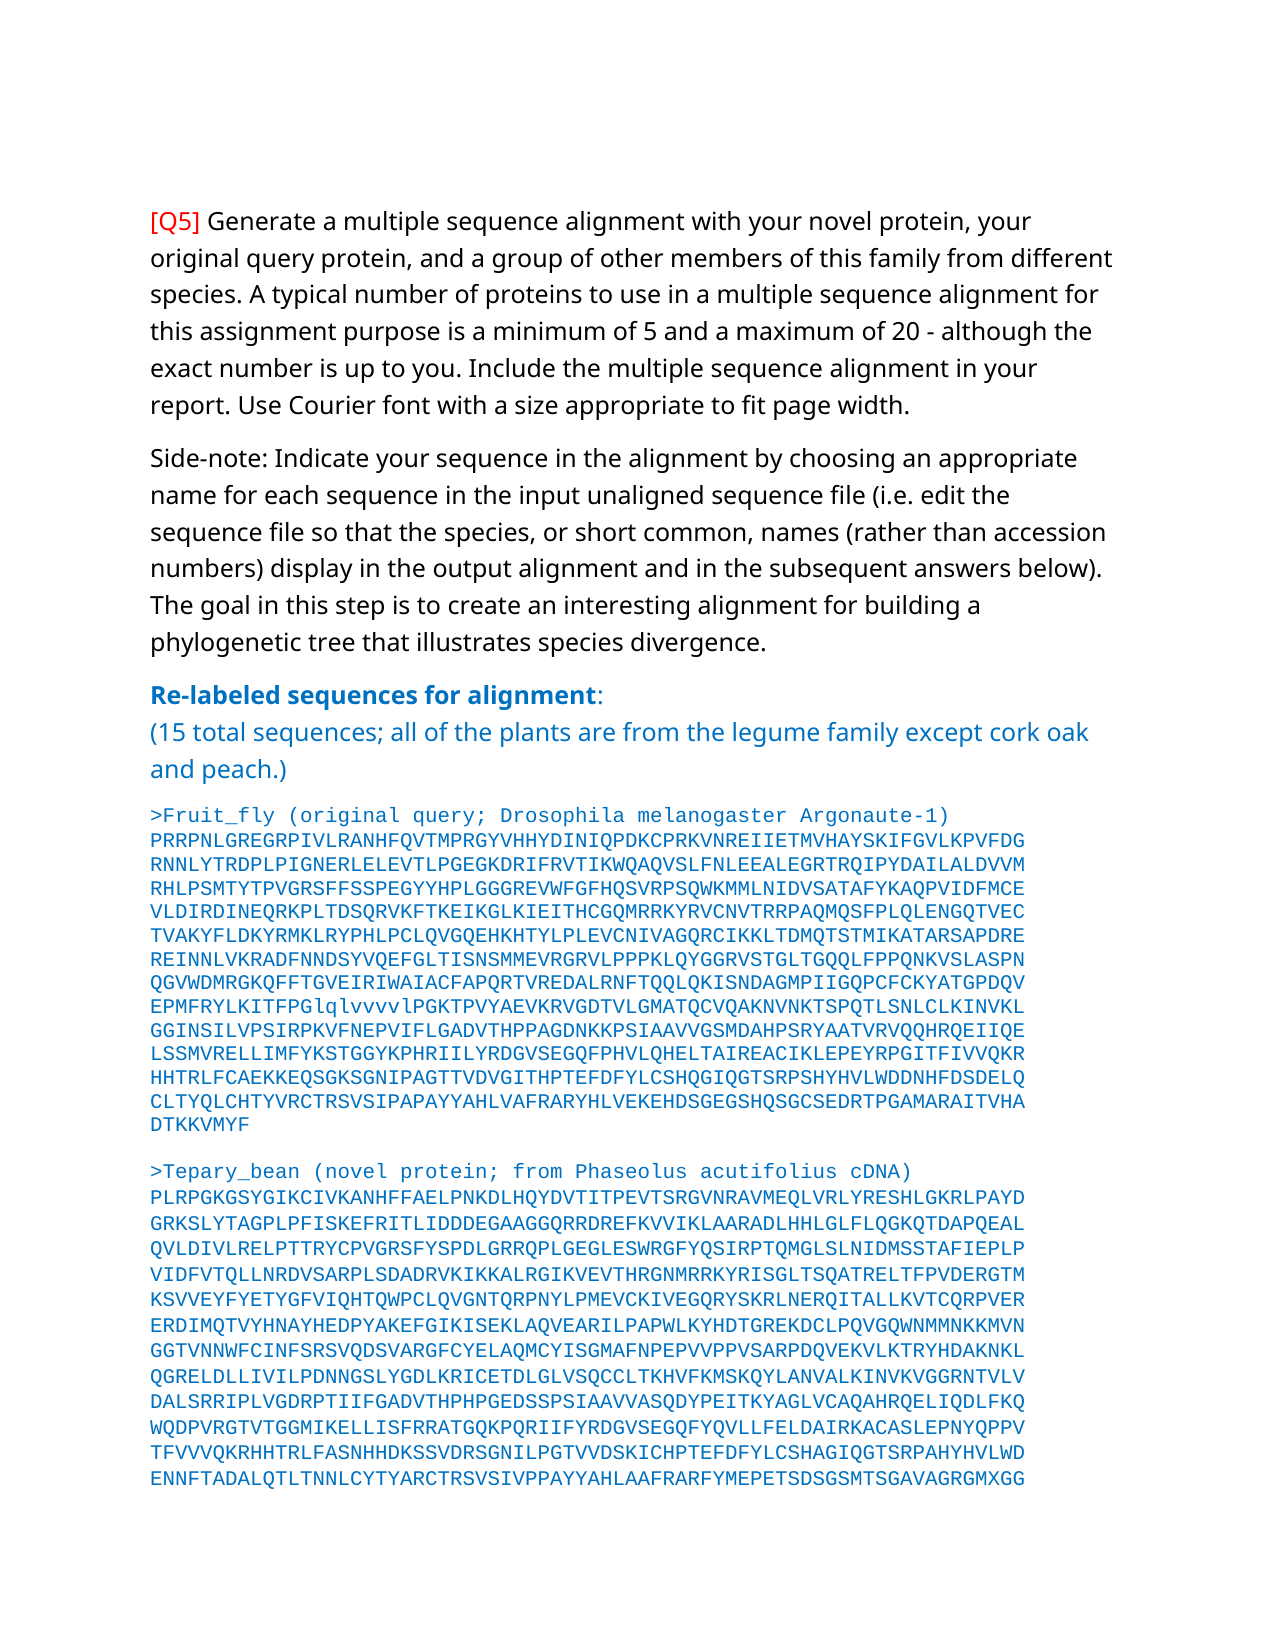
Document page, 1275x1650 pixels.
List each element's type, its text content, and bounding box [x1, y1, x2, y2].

text RHLPSMTYTPVGRSFFSSPEGYYHPLGGGREVWFGFHQSVRPSQWKMMLNIDVSATAFYKAQPVIDFMCE [150, 878, 1125, 901]
text GRKSLYTAGPLPFISKEFRITLIDDDEGAAGGQRRDREFKVVIKLAARADLHHLGLFLQGKQTDAPQEAL [150, 1213, 1125, 1236]
text VIDFVTQLLNRDVSARPLSDADRVKIKKALRGIKVEVTHRGNMRRKYRISGLTSQATRELTFPVDERGTM [150, 1264, 1125, 1287]
text >Tepary_bean (novel protein; from Phaseolus acutifolius cDNA) PLRPGKGSYGIKCIVKANHFFAELPNKDLHQYDVTITPEVTSRGVNRAVMEQLVRLYRESHLGKRLPAYD [150, 1162, 1125, 1211]
text Side-note: Indicate your sequence in the alignment by choosing an appropriate name for each sequence in the input unaligned sequence file (i.e. edit the sequence file so that the species, or short common, names (rather than accession numbers) display in the output alignment and in the subsequent answers below). The goal in this step is to create an interesting alignment for building a phylogenetic tree that illustrates species divergence. [150, 441, 1125, 659]
text >Fruit_fly (original query; Drosophila melanogaster Argonaute-1) [150, 805, 1125, 829]
text CLTYQLCHTYVRCTRSVSIPAPAYYAHLVAFRARYHLVEKEHDSGEGSHQSGCSEDRTPGAMARAITVHA [150, 1091, 1125, 1114]
text QGVWDMRGKQFFTGVEIRIWAIACFAPQRTVREDALRNFTQQLQKISNDAGMPIIGQPCFCKYATGPDQV [150, 972, 1125, 996]
text REINNLVKRADFNNDSYVQEFGLTISNSMMEVRGRVLPPPKLQYGGRVSTGLTGQQLFPPQNKVSLASPN [150, 949, 1125, 972]
text Re-labeled sequences for alignment: (15 total sequences; all of the plants are from the legume family except cork oak and peach.) [150, 678, 1125, 786]
text WQDPVRGTVTGGMIKELLISFRRATGQKPQRIIFYRDGVSEGQFYQVLLFELDAIRKACASLEPNYQPPV [150, 1417, 1125, 1440]
text GGTVNNWFCINFSRSVQDSVARGFCYELAQMCYISGMAFNPEPVVPPVSARPDQVEKVLKTRYHDAKNKL [150, 1340, 1125, 1364]
text PRRPNLGREGRPIVLRANHFQVTMPRGYVHHYDINIQPDKCPRKVNREIIETMVHAYSKIFGVLKPVFDG [150, 831, 1125, 854]
text TVAKYFLDKYRMKLRYPHLPCLQVGQEHKHTYLPLEVCNIVAGQRCIKKLTDMQTSTMIKATARSAPDRE [150, 925, 1125, 949]
text LSSMVRELLIMFYKSTGGYKPHRIILYRDGVSEGQFPHVLQHELTAIREACIKLEPEYRPGITFIVVQKR [150, 1043, 1125, 1067]
text EPMFRYLKITFPGlqlvvvvlPGKTPVYAEVKRVGDTVLGMATQCVQAKNVNKTSPQTLSNLCLKINVKL [150, 996, 1125, 1020]
text KSVVEYFYETYGFVIQHTQWPCLQVGNTQRPNYLPMEVCKIVEGQRYSKRLNERQITALLKVTCQRPVER [150, 1289, 1125, 1313]
text RNNLYTRDPLPIGNERLELEVTLPGEGKDRIFRVTIKWQAQVSLFNLEEALEGRTRQIPYDAILALDVVM [150, 854, 1125, 878]
text QGRELDLLIVILPDNNGSLYGDLKRICETDLGLVSQCCLTKHVFKMSKQYLANVALKINVKVGGRNTVLV [150, 1366, 1125, 1389]
text DTKKVMYF [150, 1114, 1125, 1138]
text TFVVVQKRHHTRLFASNHHDKSSVDRSGNILPGTVVDSKICHPTEFDFYLCSHAGIQGTSRPAHYHVLWD [150, 1442, 1125, 1466]
text ERDIMQTVYHNAYHEDPYAKEFGIKISEKLAQVEARILPAPWLKYHDTGREKDCLPQVGQWNMMNKKMVN [150, 1315, 1125, 1338]
text VLDIRDINEQRKPLTDSQRVKFTKEIKGLKIEITHCGQMRRKYRVCNVTRRPAQMQSFPLQLENGQTVEC [150, 901, 1125, 925]
text GGINSILVPSIRPKVFNEPVIFLGADVTHPPAGDNKKPSIAAVVGSMDAHPSRYAATVRVQQHRQEIIQE [150, 1020, 1125, 1043]
text HHTRLFCAEKKEQSGKSGNIPAGTTVDVGITHPTEFDFYLCSHQGIQGTSRPSHYHVLWDDNHFDSDELQ [150, 1067, 1125, 1091]
text DALSRRIPLVGDRPTIIFGADVTHPHPGEDSSPSIAAVVASQDYPEITKYAGLVCAQAHRQELIQDLFKQ [150, 1391, 1125, 1415]
text QVLDIVLRELPTTRYCPVGRSFYSPDLGRRQPLGEGLESWRGFYQSIRPTQMGLSLNIDMSSTAFIEPLP [150, 1238, 1125, 1262]
text ENNFTADALQTLTNNLCYTYARCTRSVSIVPPAYYAHLAAFRARFYMEPETSDSGSMTSGAVAGRGMXGG [150, 1468, 1125, 1491]
text [Q5] Generate a multiple sequence alignment with your novel protein, your original query protein, and a group of other members of this family from different species. A typical number of proteins to use in a multiple sequence alignment for this assignment purpose is a minimum of 5 and a maximum of 20 - although the exact number is up to you. Include the multiple sequence alignment in your report. Use Courier font with a size appropriate to fit page width. [150, 203, 1125, 421]
